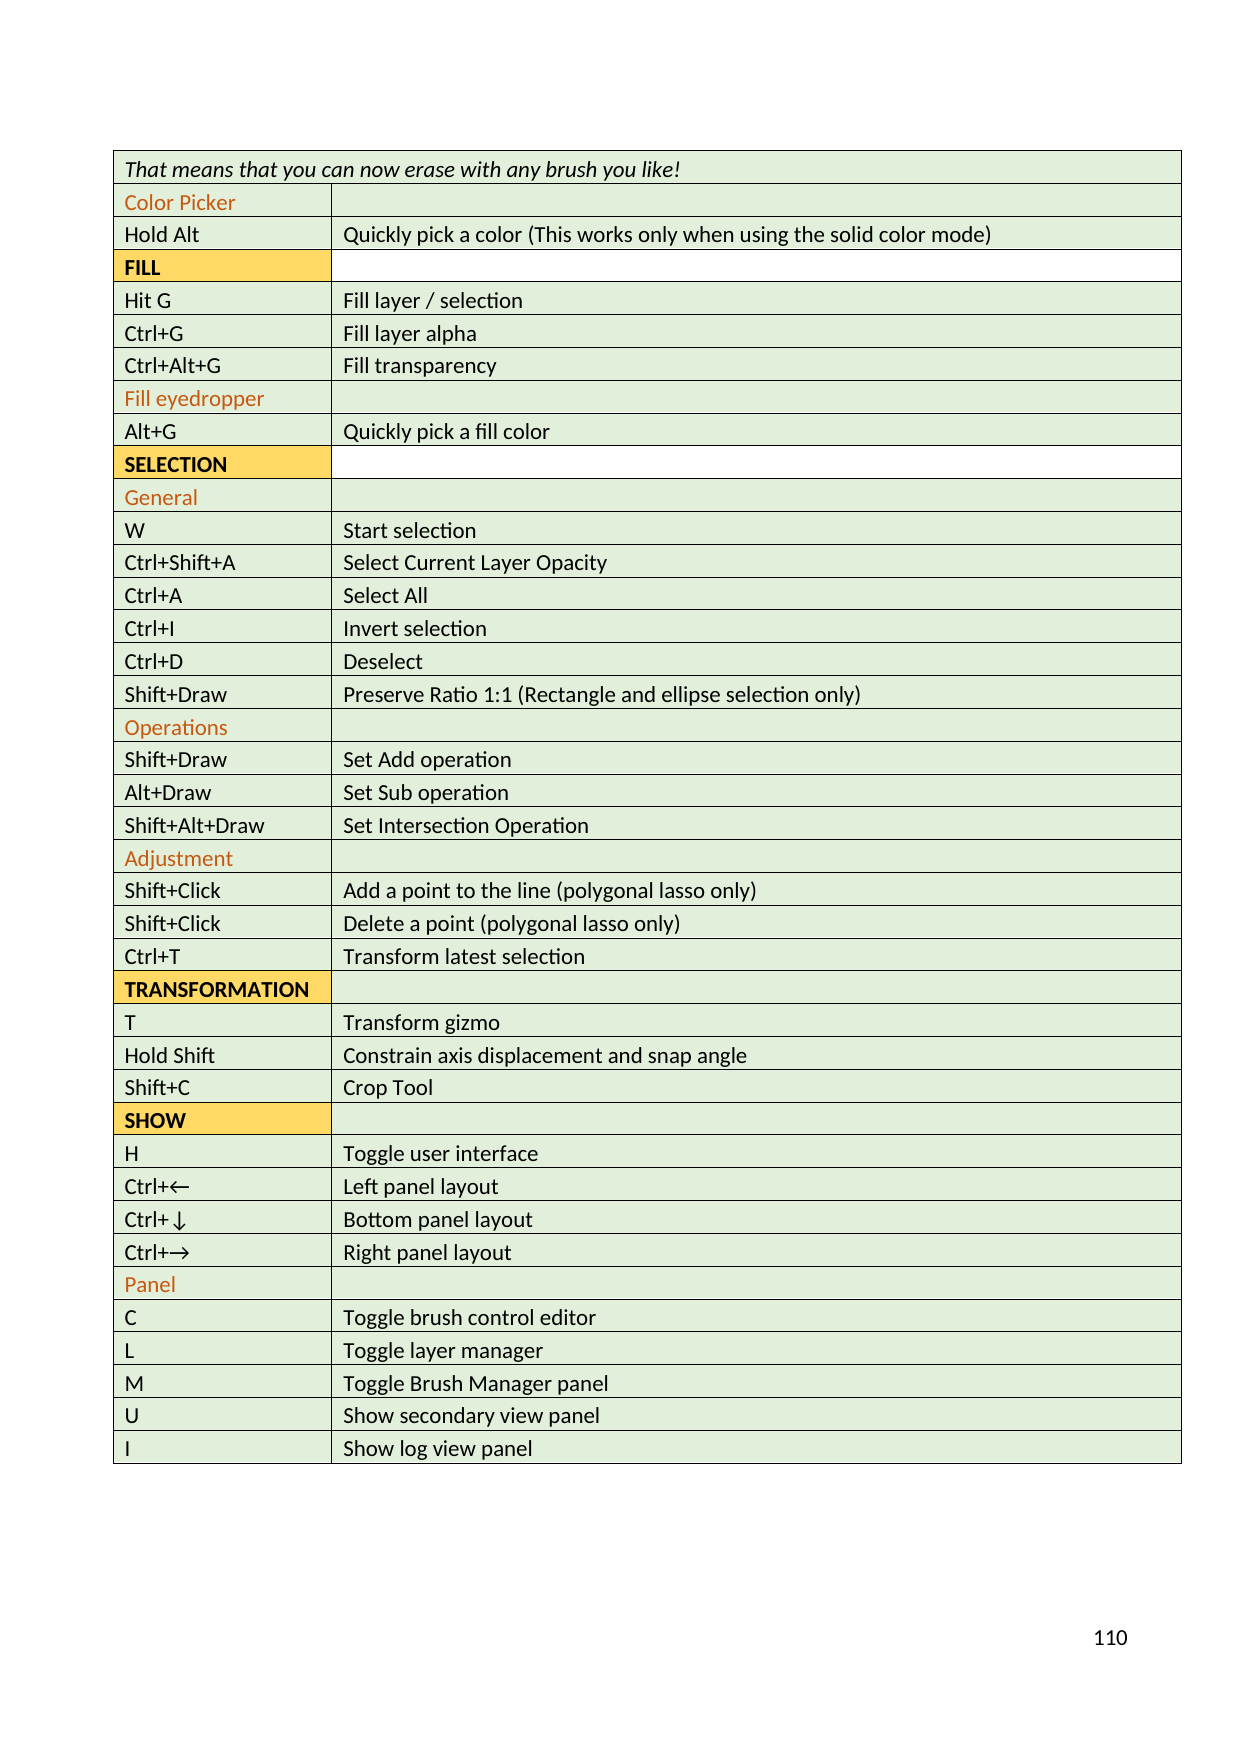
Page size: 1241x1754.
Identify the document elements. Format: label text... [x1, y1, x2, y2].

table_cell Add a point to the line (polygonal lasso only) [332, 873, 1181, 905]
table_cell General [114, 479, 331, 511]
table_cell Toggle layer manager [332, 1332, 1181, 1364]
table_cell [332, 971, 1181, 1003]
table_cell Ctrl+A [114, 578, 331, 609]
table_cell Start selection [332, 512, 1181, 544]
table_cell [332, 479, 1181, 511]
table_cell That means that you can now erase with any brush you like! [114, 151, 1181, 183]
table_cell Shift+C [114, 1070, 331, 1102]
table_cell Quickly pick a fill color [332, 414, 1181, 445]
table_cell W [114, 512, 331, 544]
table_cell [332, 446, 1181, 478]
table_cell Hit G [114, 282, 331, 314]
table_cell Ctrl+→ [114, 1234, 331, 1266]
table_cell H [114, 1135, 331, 1167]
table_cell Transform gizmo [332, 1004, 1181, 1036]
table_cell Set Intersection Operation [332, 807, 1181, 839]
table_cell C [114, 1300, 331, 1331]
table_cell [332, 709, 1181, 741]
table_cell [332, 840, 1181, 872]
table_cell Left panel layout [332, 1168, 1181, 1200]
table_cell FILL [114, 250, 331, 281]
table_cell [332, 184, 1181, 216]
table_cell Crop Tool [332, 1070, 1181, 1102]
table_cell Right panel layout [332, 1234, 1181, 1266]
table_cell Quickly pick a color (This works only when using the solid color mode) [332, 217, 1181, 248]
table_cell M [114, 1365, 331, 1397]
table_cell Ctrl+T [114, 939, 331, 970]
table_cell Constrain axis displacement and snap angle [332, 1037, 1181, 1069]
table_cell Fill eyedropper [114, 381, 331, 412]
table_cell [332, 1103, 1181, 1134]
table_cell Fill layer / selection [332, 282, 1181, 314]
table_cell Ctrl+Shift+A [114, 545, 331, 577]
table_cell Shift+Draw [114, 676, 331, 708]
table_cell SHOW [114, 1103, 331, 1134]
table_cell [332, 250, 1181, 281]
table_cell Alt+G [114, 414, 331, 445]
table_cell Fill transparency [332, 348, 1181, 380]
table_cell Ctrl+I [114, 610, 331, 642]
table_cell Delete a point (polygonal lasso only) [332, 906, 1181, 937]
table_cell [332, 381, 1181, 412]
table_cell Ctrl+Alt+G [114, 348, 331, 380]
table_cell Shift+Click [114, 873, 331, 905]
table_cell Ctrl+D [114, 643, 331, 675]
table_cell L [114, 1332, 331, 1364]
table_cell Color Picker [114, 184, 331, 216]
table_cell Shift+Click [114, 906, 331, 937]
table_cell Set Add operation [332, 742, 1181, 773]
table_cell Panel [114, 1267, 331, 1298]
table_cell Hold Alt [114, 217, 331, 248]
table_cell Select All [332, 578, 1181, 609]
table_cell Operations [114, 709, 331, 741]
table_cell Adjustment [114, 840, 331, 872]
table_cell Select Current Layer Opacity [332, 545, 1181, 577]
table_cell T [114, 1004, 331, 1036]
table_cell Show secondary view panel [332, 1398, 1181, 1430]
table_cell Toggle brush control editor [332, 1300, 1181, 1331]
table_cell Fill layer alpha [332, 315, 1181, 347]
table_cell Ctrl+← [114, 1168, 331, 1200]
table_cell Transform latest selection [332, 939, 1181, 970]
table_cell Deselect [332, 643, 1181, 675]
table_cell Hold Shift [114, 1037, 331, 1069]
table_cell TRANSFORMATION [114, 971, 331, 1003]
table_cell Toggle user interface [332, 1135, 1181, 1167]
table_cell I [114, 1431, 331, 1462]
table_cell Shift+Alt+Draw [114, 807, 331, 839]
table_cell U [114, 1398, 331, 1430]
table_cell Preserve Ratio 1:1 (Rectangle and ellipse selection only) [332, 676, 1181, 708]
table_cell Ctrl+G [114, 315, 331, 347]
table_cell Invert selection [332, 610, 1181, 642]
table_cell SELECTION [114, 446, 331, 478]
table_cell Alt+Draw [114, 775, 331, 806]
table_cell Set Sub operation [332, 775, 1181, 806]
table_cell Ctrl+↓ [114, 1201, 331, 1233]
table_cell Bottom panel layout [332, 1201, 1181, 1233]
table_cell Show log view panel [332, 1431, 1181, 1462]
table_cell [332, 1267, 1181, 1298]
table_cell Toggle Brush Manager panel [332, 1365, 1181, 1397]
table_cell Shift+Draw [114, 742, 331, 773]
